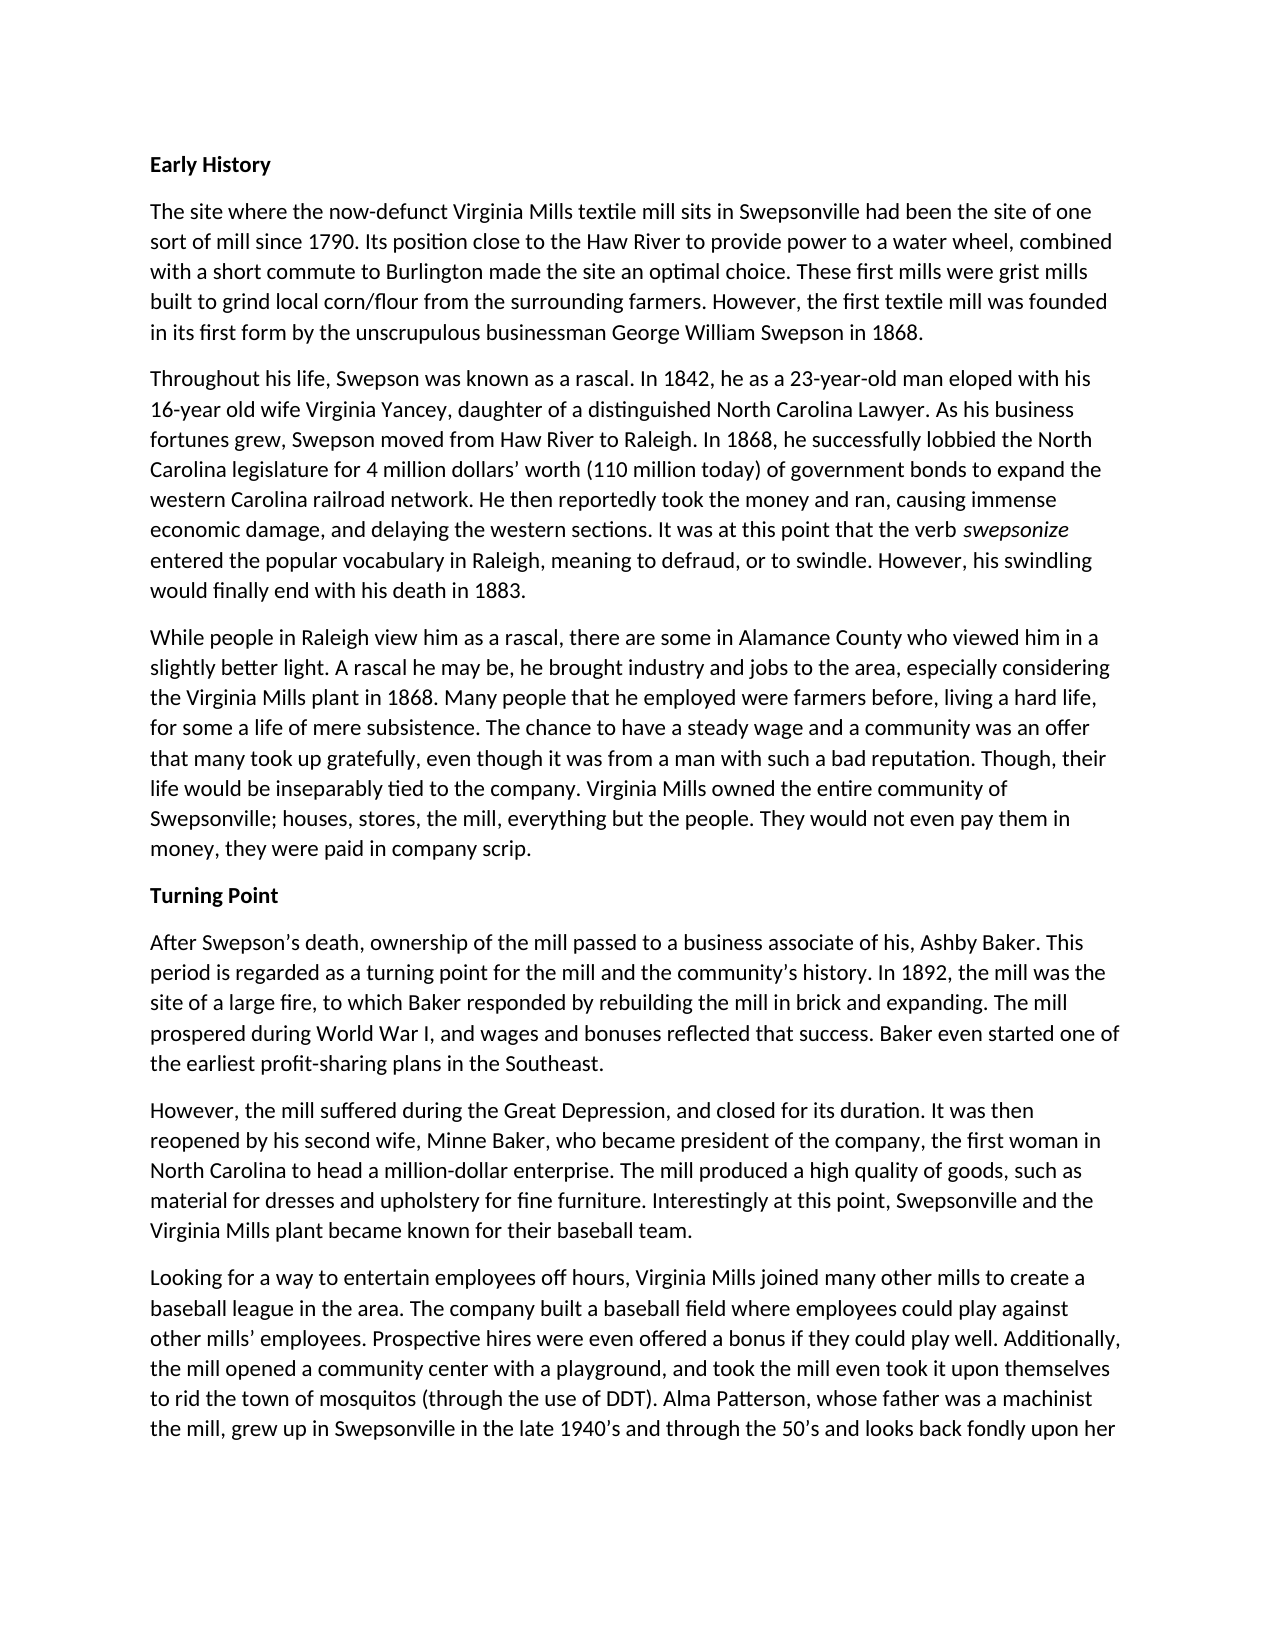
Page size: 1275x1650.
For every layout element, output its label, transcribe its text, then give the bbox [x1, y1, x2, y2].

text However, the mill suffered during the Great Depression, and closed for its duration. It was then reopened by his second wife, Minne Baker, who became president of the company, the first woman in North Carolina to head a million-dollar enterprise. The mill produced a high quality of goods, such as material for dresses and upholstery for fine furniture. Interestingly at this point, Swepsonville and the Virginia Mills plant became known for their baseball team. [150, 1096, 1125, 1245]
text Throughout his life, Swepson was known as a rascal. In 1842, he as a 23-year-old man eloped with his 16-year old wife Virginia Yancey, daughter of a distinguished North Carolina Lawyer. As his business fortunes grew, Swepson moved from Haw River to Raleigh. In 1868, he successfully lobbied the North Carolina legislature for 4 million dollars’ worth (110 million today) of government bonds to expand the western Carolina railroad network. He then reportedly took the money and ran, causing immense economic damage, and delaying the western sections. It was at this point that the verb swepsonize entered the popular vocabulary in Raleigh, meaning to defraud, or to swindle. However, his swindling would finally end with his death in 1883. [150, 364, 1125, 604]
text After Swepson’s death, ownership of the mill passed to a business associate of his, Ashby Baker. This period is regarded as a turning point for the mill and the community’s history. In 1892, the mill was the site of a large fire, to which Baker responded by rebuilding the mill in brick and expanding. The mill prospered during World War I, and wages and bonuses reflected that success. Baker even started one of the earliest profit-sharing plans in the Southeast. [150, 928, 1125, 1077]
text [150, 1263, 1125, 1443]
text Turning Point [150, 881, 1125, 909]
text The site where the now-defunct Virginia Mills textile mill sits in Swepsonville had been the site of one sort of mill since 1790. Its position close to the Haw River to provide power to a water wheel, combined with a short commute to Burlington made the site an optimal choice. These first mills were grist mills built to grind local corn/flour from the surrounding farmers. However, the first textile mill was founded in its first form by the unscrupulous businessman George William Swepson in 1868. [150, 197, 1125, 346]
text Early History [150, 150, 1125, 178]
text While people in Raleigh view him as a rascal, there are some in Alamance County who viewed him in a slightly better light. A rascal he may be, he brought industry and jobs to the area, especially considering the Virginia Mills plant in 1868. Many people that he employed were farmers before, living a hard life, for some a life of mere subsistence. The chance to have a steady wage and a community was an offer that many took up gratefully, even though it was from a man with such a bad reputation. Though, their life would be inseparably tied to the company. Virginia Mills owned the entire community of Swepsonville; houses, stores, the mill, everything but the people. They would not even pay them in money, they were paid in company scrip. [150, 623, 1125, 862]
